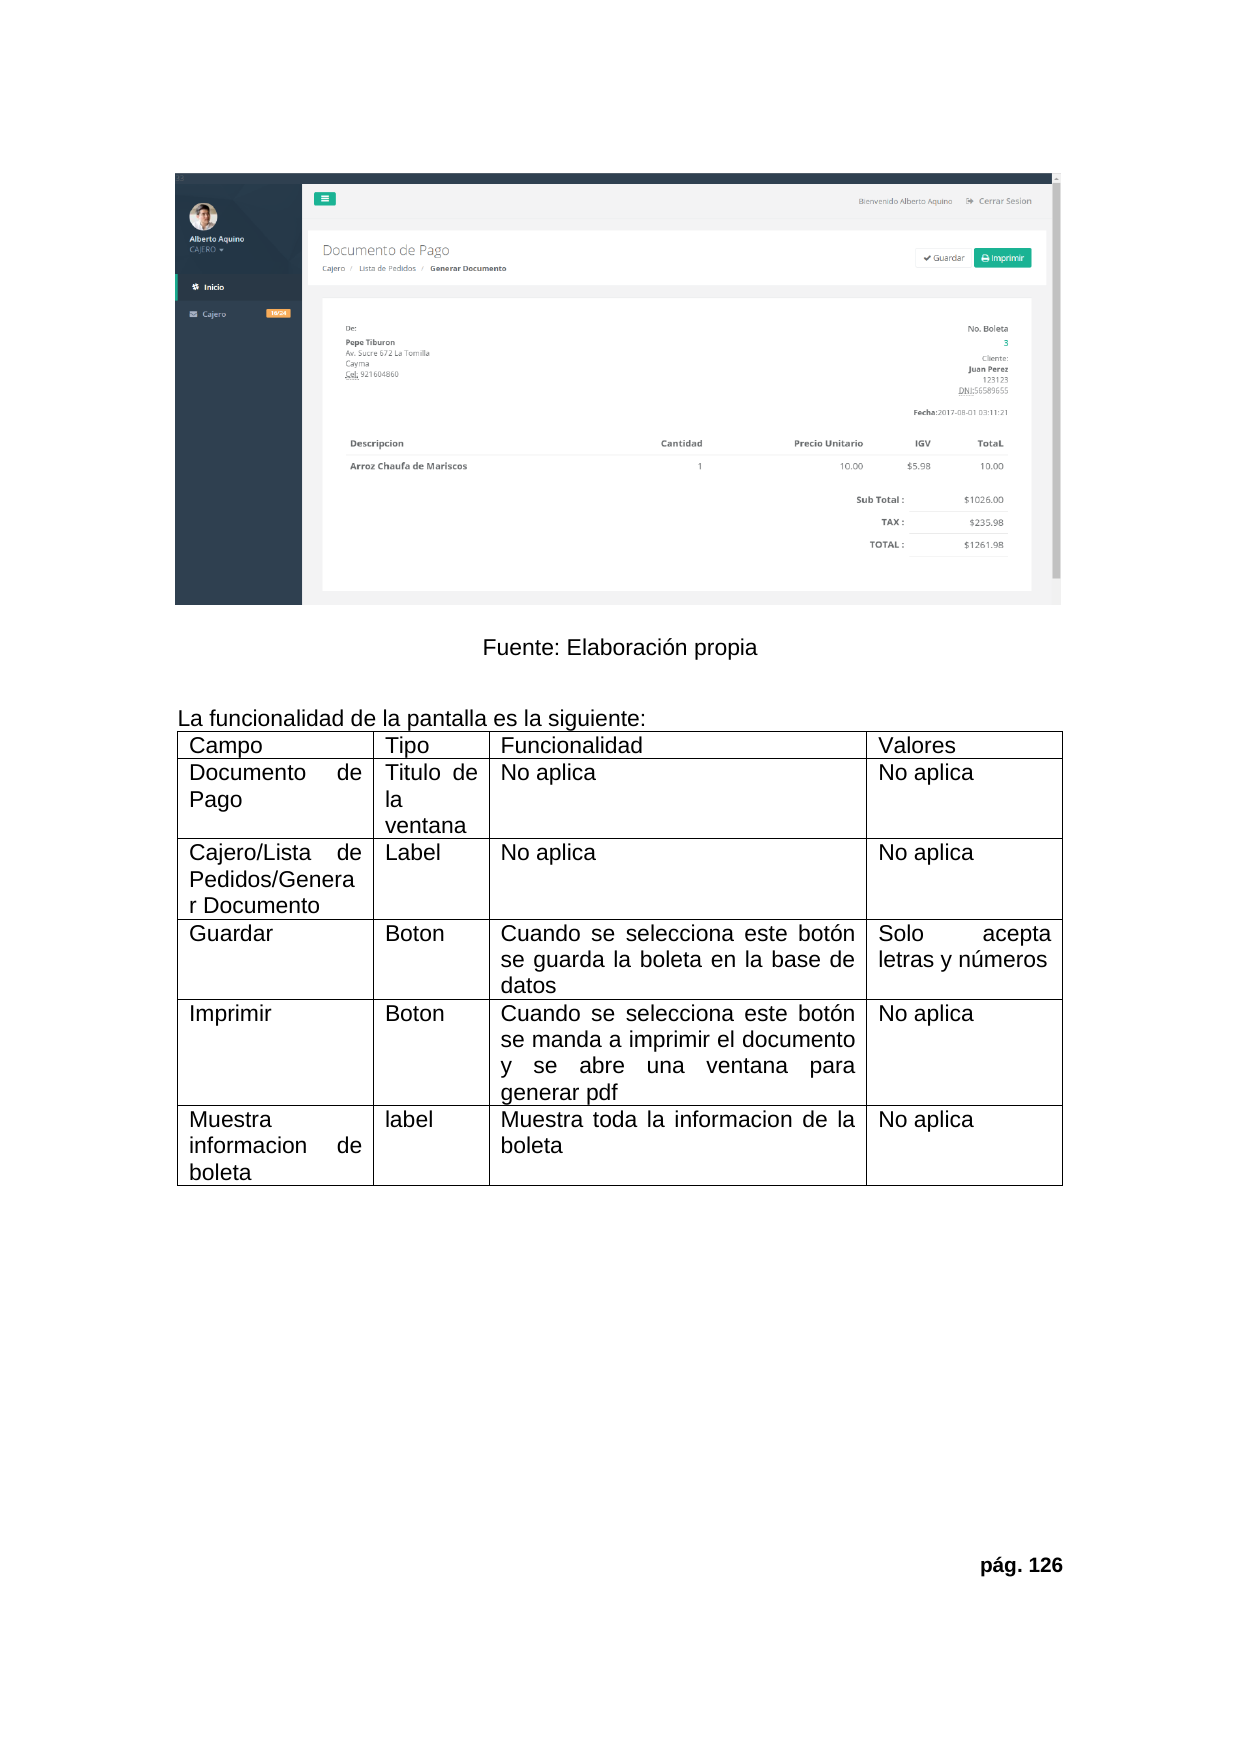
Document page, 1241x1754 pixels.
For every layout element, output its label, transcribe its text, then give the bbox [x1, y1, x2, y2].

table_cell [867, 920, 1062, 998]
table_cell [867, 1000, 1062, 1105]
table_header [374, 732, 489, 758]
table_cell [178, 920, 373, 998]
text La funcionalidad de la pantalla es la siguiente: [177, 704, 1063, 731]
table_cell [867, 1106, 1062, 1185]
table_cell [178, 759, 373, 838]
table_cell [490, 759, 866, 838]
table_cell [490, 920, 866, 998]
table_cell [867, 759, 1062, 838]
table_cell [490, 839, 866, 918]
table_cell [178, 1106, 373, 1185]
text Fuente: Elaboración propia [177, 633, 1063, 660]
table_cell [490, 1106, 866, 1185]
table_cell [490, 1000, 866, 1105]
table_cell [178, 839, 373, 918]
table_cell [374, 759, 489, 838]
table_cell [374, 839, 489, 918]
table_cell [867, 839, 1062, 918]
picture [175, 173, 1061, 605]
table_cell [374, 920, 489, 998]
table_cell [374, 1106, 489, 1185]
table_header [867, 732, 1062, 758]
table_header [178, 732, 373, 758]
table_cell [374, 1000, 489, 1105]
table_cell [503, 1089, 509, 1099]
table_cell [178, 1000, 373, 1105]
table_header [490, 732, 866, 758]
